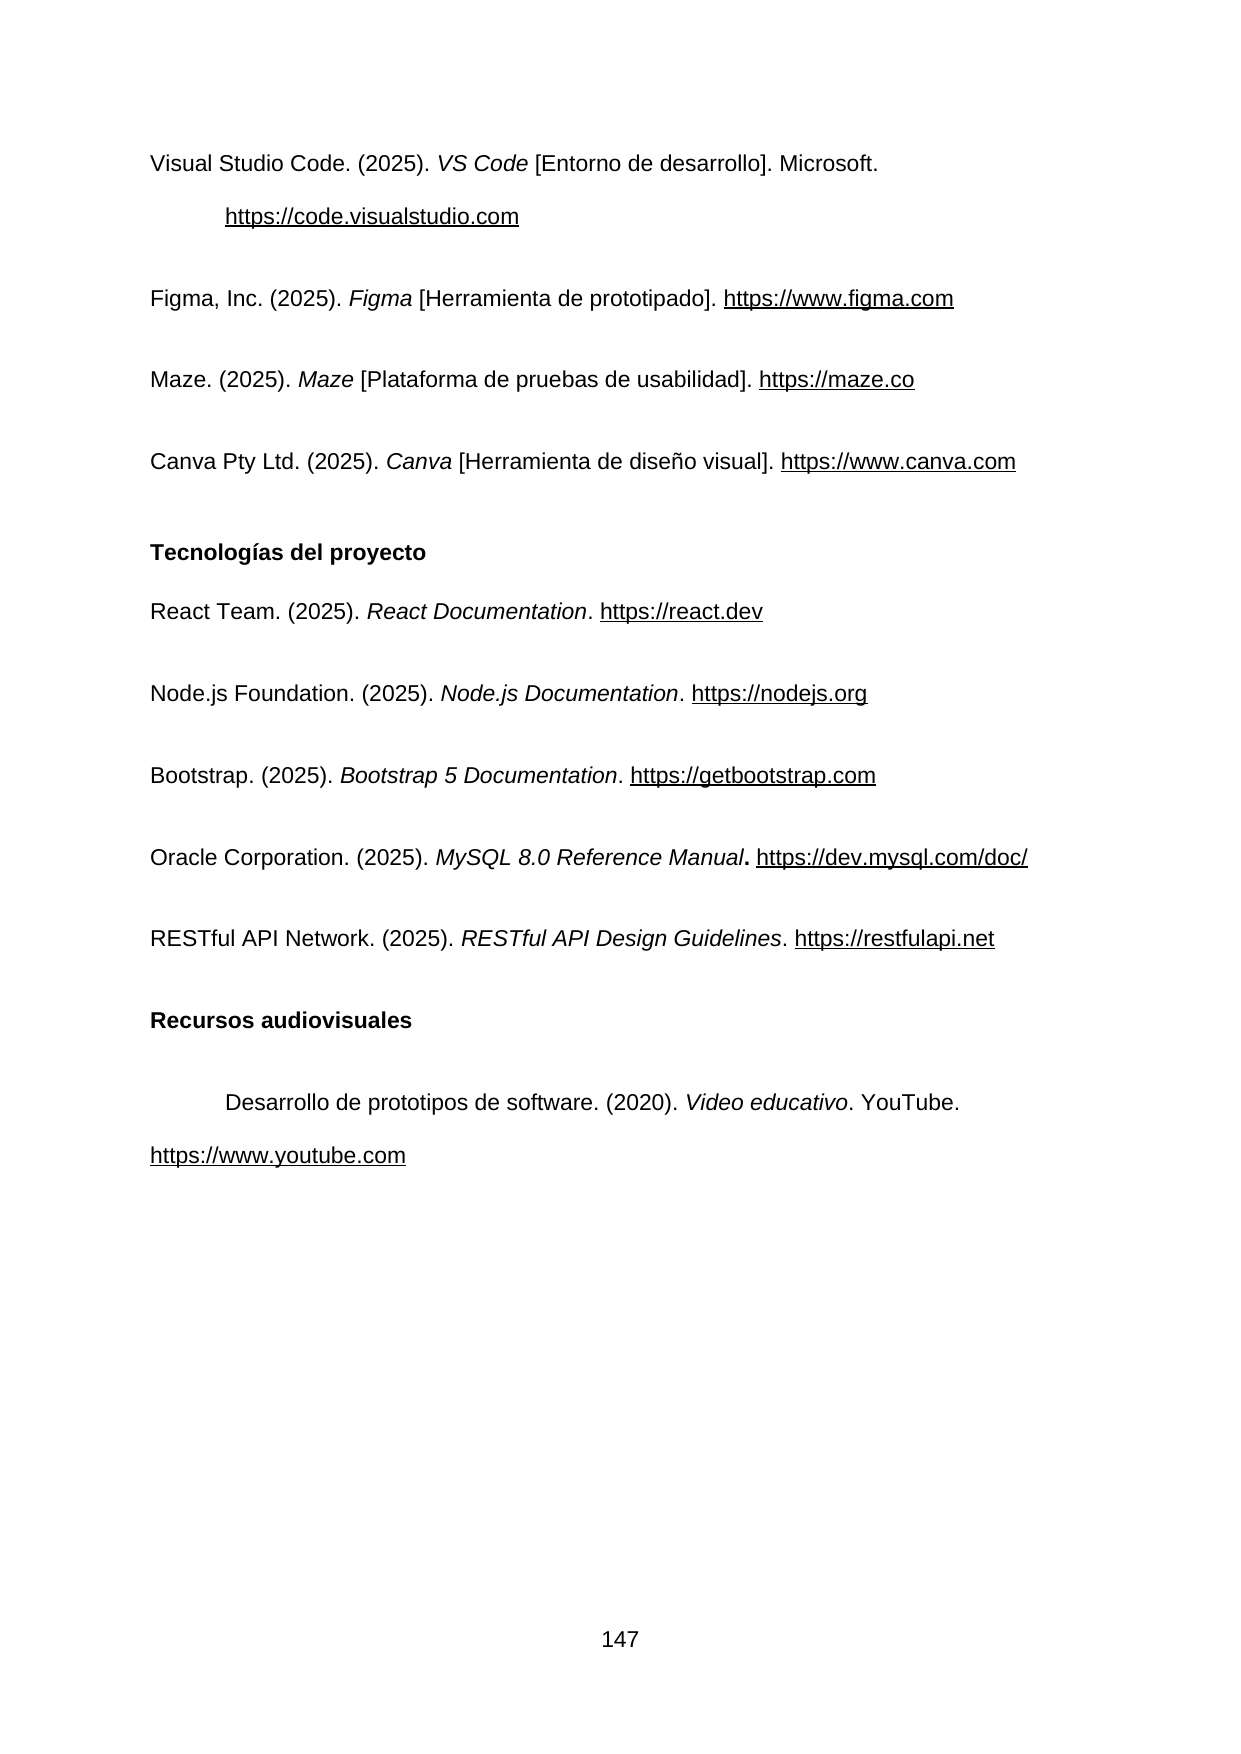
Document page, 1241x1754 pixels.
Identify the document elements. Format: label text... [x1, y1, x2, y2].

text Recursos audiovisuales [150, 1007, 1090, 1034]
text RESTful API Network. (2025). RESTful API Design Guidelines. https://restfulapi.net [150, 925, 1090, 952]
text Desarrollo de prototipos de software. (2020). Video educativo. YouTube. https://www.youtube.com [150, 1089, 1090, 1168]
text Oracle Corporation. (2025). MySQL 8.0 Reference Manual. https://dev.mysql.com/doc/ [150, 843, 1090, 870]
text Canva Pty Ltd. (2025). Canva [Herramienta de diseño visual]. https://www.canva.com [150, 448, 1090, 475]
subtitle Tecnologías del proyecto [150, 538, 1090, 565]
text Maze. (2025). Maze [Plataforma de pruebas de usabilidad]. https://maze.co [150, 366, 1090, 393]
text React Team. (2025). React Documentation. https://react.dev [150, 598, 1090, 624]
text Node.js Foundation. (2025). Node.js Documentation. https://nodejs.org [150, 680, 1090, 706]
text Visual Studio Code. (2025). VS Code [Entorno de desarrollo]. Microsoft. https://code.visualstudio.com [150, 150, 1090, 229]
text Figma, Inc. (2025). Figma [Herramienta de prototipado]. https://www.figma.com [150, 284, 1090, 311]
text Bootstrap. (2025). Bootstrap 5 Documentation. https://getbootstrap.com [150, 762, 1090, 788]
